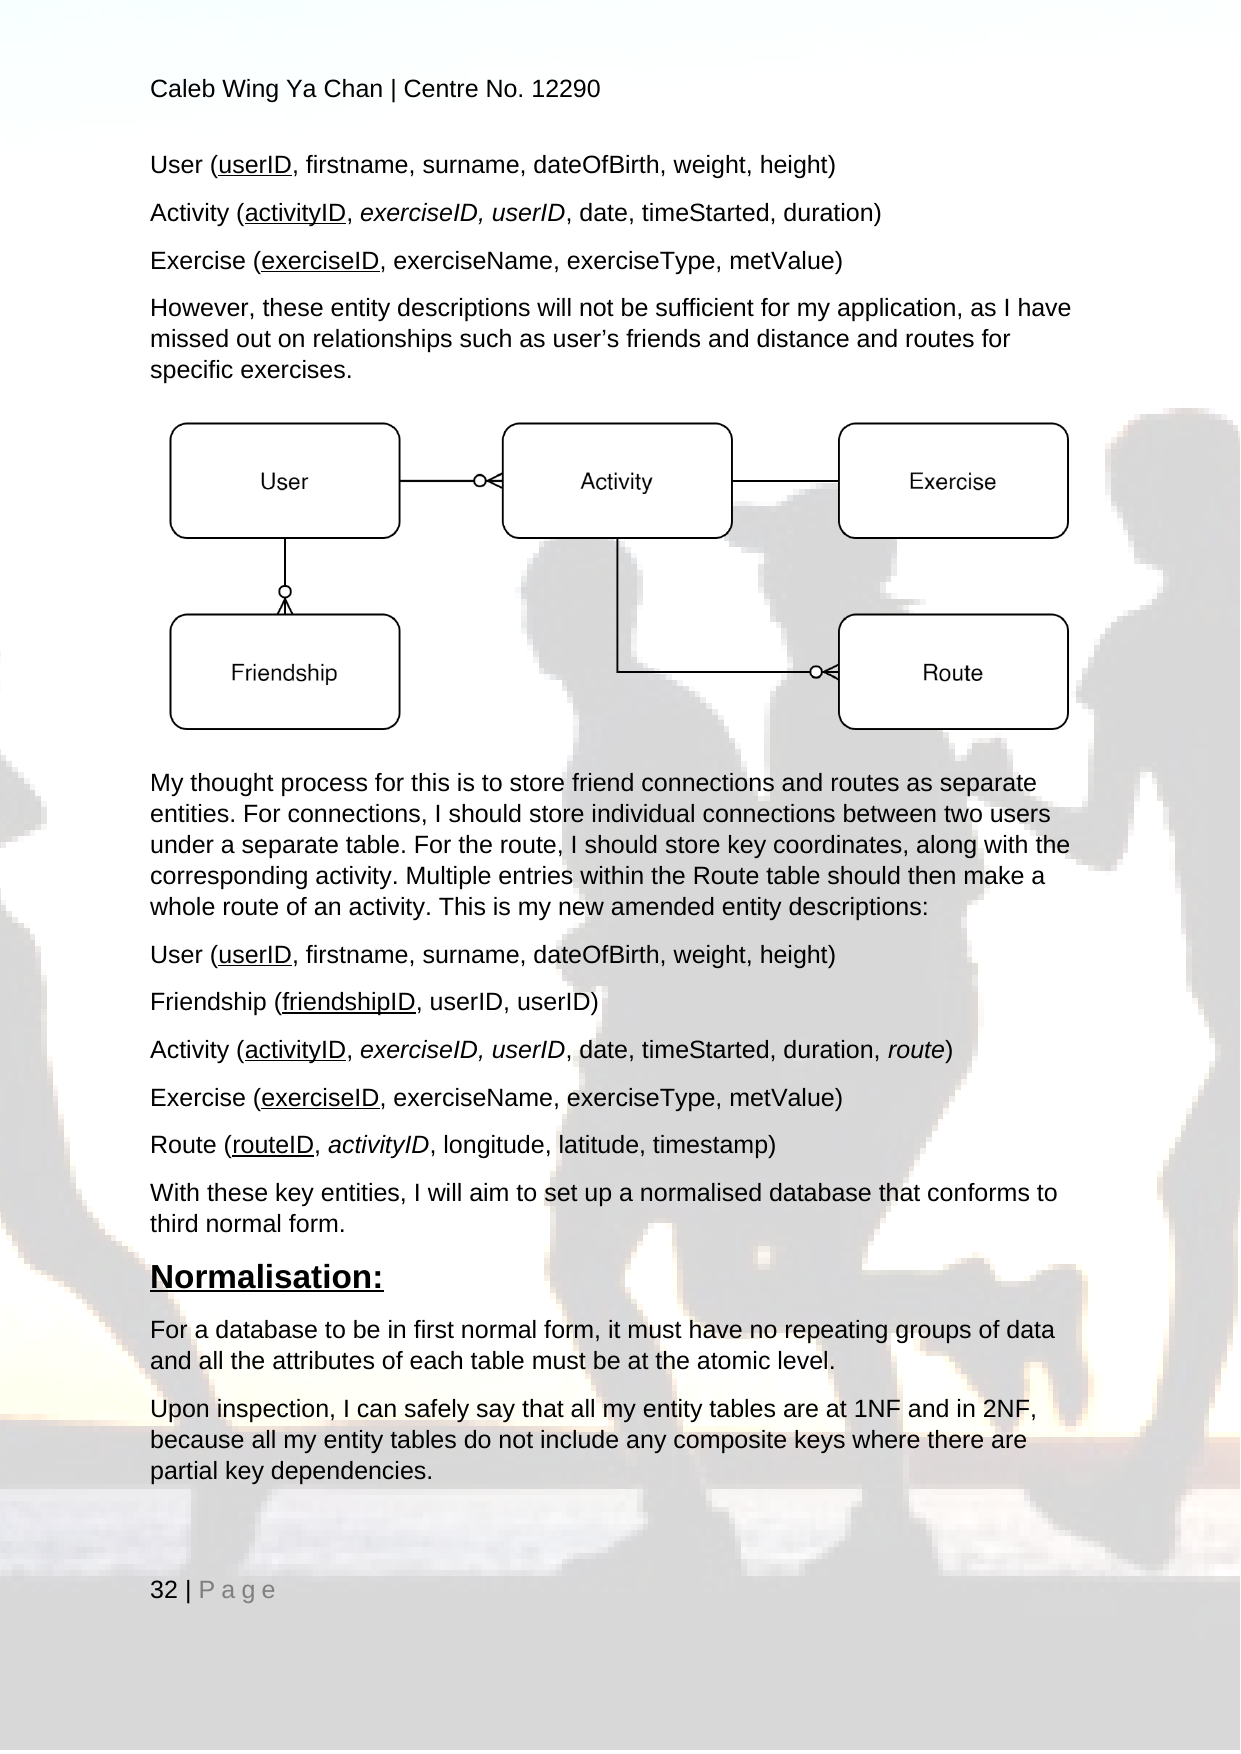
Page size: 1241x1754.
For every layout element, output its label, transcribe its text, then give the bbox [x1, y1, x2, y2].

text User (userID, firstname, surname, dateOfBirth, weight, height) [150, 939, 1090, 968]
text Route (routeID, activityID, longitude, latitude, timestamp) [150, 1130, 1090, 1159]
picture [150, 403, 1088, 749]
text Exercise (exerciseID, exerciseName, exerciseType, metValue) [150, 1083, 1090, 1111]
text My thought process for this is to store friend connections and routes as separate entities. For connections, I should store individual connections between two users under a separate table. For the route, I should store key coordinates, along with the corresponding activity. Multiple entries within the Route table should then make a whole route of an activity. This is my new amended entity descriptions: [150, 768, 1090, 921]
text Normalisation: [150, 1257, 1090, 1295]
text Upon inspection, I can safely say that all my entity tables are at 1NF and in 2NF, because all my entity tables do not include any composite keys where there are partial key dependencies. [150, 1394, 1090, 1484]
text Exercise (exerciseID, exerciseName, exerciseType, metValue) [150, 246, 1090, 274]
text Activity (activityID, exerciseID, userID, date, timeStarted, duration) [150, 198, 1090, 227]
text Activity (activityID, exerciseID, userID, date, timeStarted, duration, route) [150, 1035, 1090, 1064]
text For a database to be in first normal form, it must have no repeating groups of data and all the attributes of each table must be at the atomic level. [150, 1315, 1090, 1375]
text Friendship (friendshipID, userID, userID) [150, 987, 1090, 1016]
text User (userID, firstname, surname, dateOfBirth, weight, height) [150, 150, 1090, 179]
text With these key entities, I will aim to set up a normalised database that conforms to third normal form. [150, 1178, 1090, 1238]
text However, these entity descriptions will not be sufficient for my application, as I have missed out on relationships such as user’s friends and distance and routes for specific exercises. [150, 293, 1090, 384]
